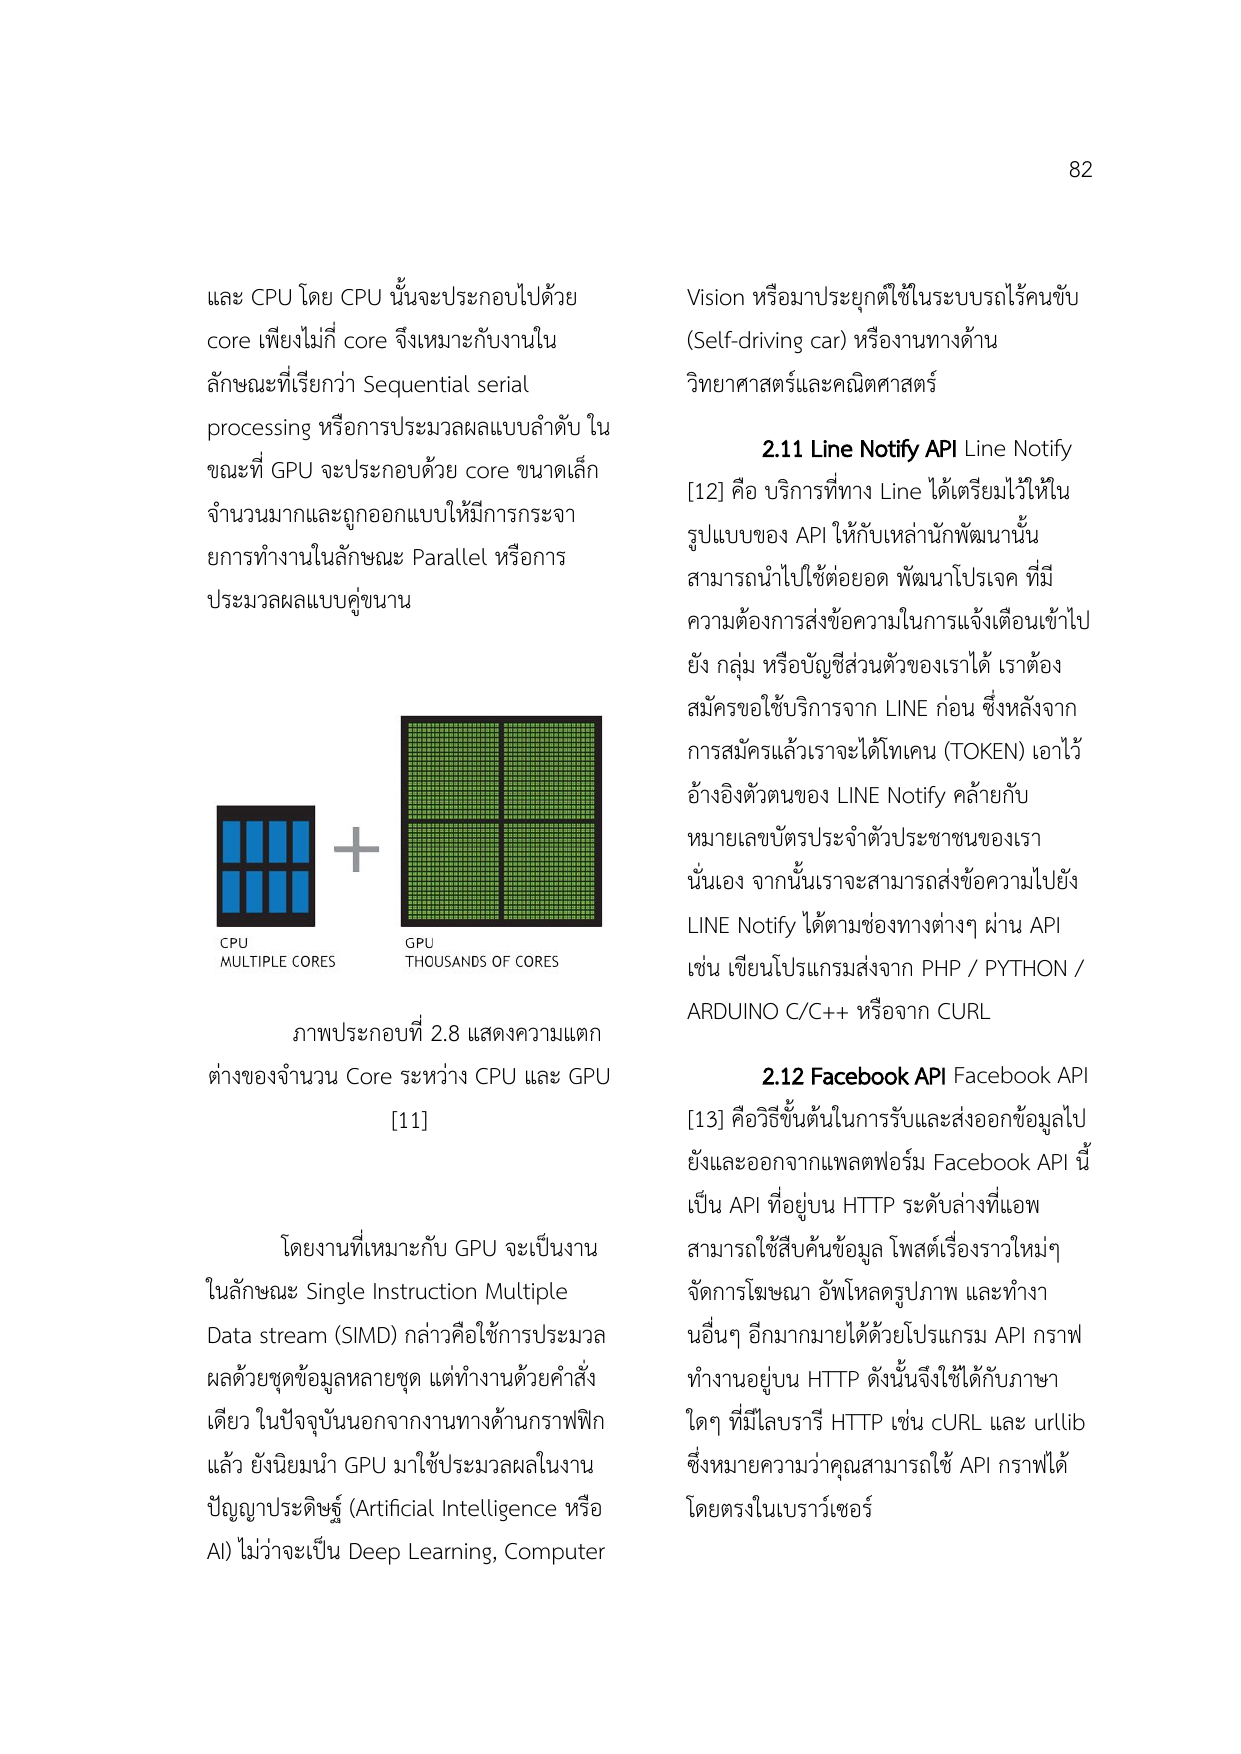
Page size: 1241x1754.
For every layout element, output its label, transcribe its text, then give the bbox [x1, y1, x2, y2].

picture [206, 707, 613, 986]
text 2.12 Facebook API Facebook API [13] คือวิธีขั้นต้นในการรับและส่งออกข้อมูลไปยังและออกจากแพลตฟอร์ม Facebook API นี้เป็น API ที่อยู่บน HTTP ระดับล่างที่แอพสามารถใช้สืบค้นข้อมูล โพสต์เรื่องราวใหม่ๆ จัดการโฆษณา อัพโหลดรูปภาพ และทำงานอื่นๆ อีกมากมายได้ด้วยโปรแกรม API กราฟทำงานอยู่บน HTTP ดังนั้นจึงใช้ได้กับภาษาใดๆ ที่มีไลบรารี HTTP เช่น cURL และ urllib ซึ่งหมายความว่าคุณสามารถใช้ API กราฟได้โดยตรงในเบราว์เซอร์ [687, 1054, 1092, 1526]
text โดยงานที่เหมาะกับ GPU จะเป็นงานในลักษณะ Single Instruction Multiple Data stream (SIMD) กล่าวคือใช้การประมวลผลด้วยชุดข้อมูลหลายชุด แต่ทำงานด้วยคำสั่งเดียว ในปัจจุบันนอกจากงานทางด้านกราฟฟิกแล้ว ยังนิยมนำ GPU มาใช้ประมวลผลในงานปัญญาประดิษฐ์ (Artificial Intelligence หรือ AI) ไม่ว่าจะเป็น Deep Learning, Computer Vision หรือมาประยุกต์ใช้ในระบบรถไร้คนขับ (Self-driving car) หรืองานทางด้านวิทยาศาสตร์และคณิตศาสตร์ [687, 276, 1092, 401]
text โดยงานที่เหมาะกับ GPU จะเป็นงานในลักษณะ Single Instruction Multiple Data stream (SIMD) กล่าวคือใช้การประมวลผลด้วยชุดข้อมูลหลายชุด แต่ทำงานด้วยคำสั่งเดียว ในปัจจุบันนอกจากงานทางด้านกราฟฟิกแล้ว ยังนิยมนำ GPU มาใช้ประมวลผลในงานปัญญาประดิษฐ์ (Artificial Intelligence หรือ AI) ไม่ว่าจะเป็น Deep Learning, Computer Vision หรือมาประยุกต์ใช้ในระบบรถไร้คนขับ (Self-driving car) หรืองานทางด้านวิทยาศาสตร์และคณิตศาสตร์ [207, 1227, 612, 1568]
text 2.11 Line Notify API Line Notify [12] คือ บริการที่ทาง Line ได้เตรียมไว้ให้ในรูปแบบของ API ให้กับเหล่านักพัฒนานั้นสามารถนำไปใช้ต่อยอด พัฒนาโปรเจค ที่มีความต้องการส่งข้อความในการแจ้งเตือนเข้าไปยัง กลุ่ม หรือบัญชีส่วนตัวของเราได้ เราต้องสมัครขอใช้บริการจาก LINE ก่อน ซึ่งหลังจากการสมัครแล้วเราจะได้โทเคน (TOKEN) เอาไว้อ้างอิงตัวตนของ LINE Notify คล้ายกับหมายเลขบัตรประจำตัวประชาชนของเรานั่นเอง จากน้ันเราจะสามารถส่งข้อความไปยัง LINE Notify ได้ตามช่องทางต่างๆ ผ่าน API เช่น เขียนโปรแกรมส่งจาก PHP / PYTHON / ARDUINO C/C++ หรือจาก CURL [687, 427, 1092, 1028]
